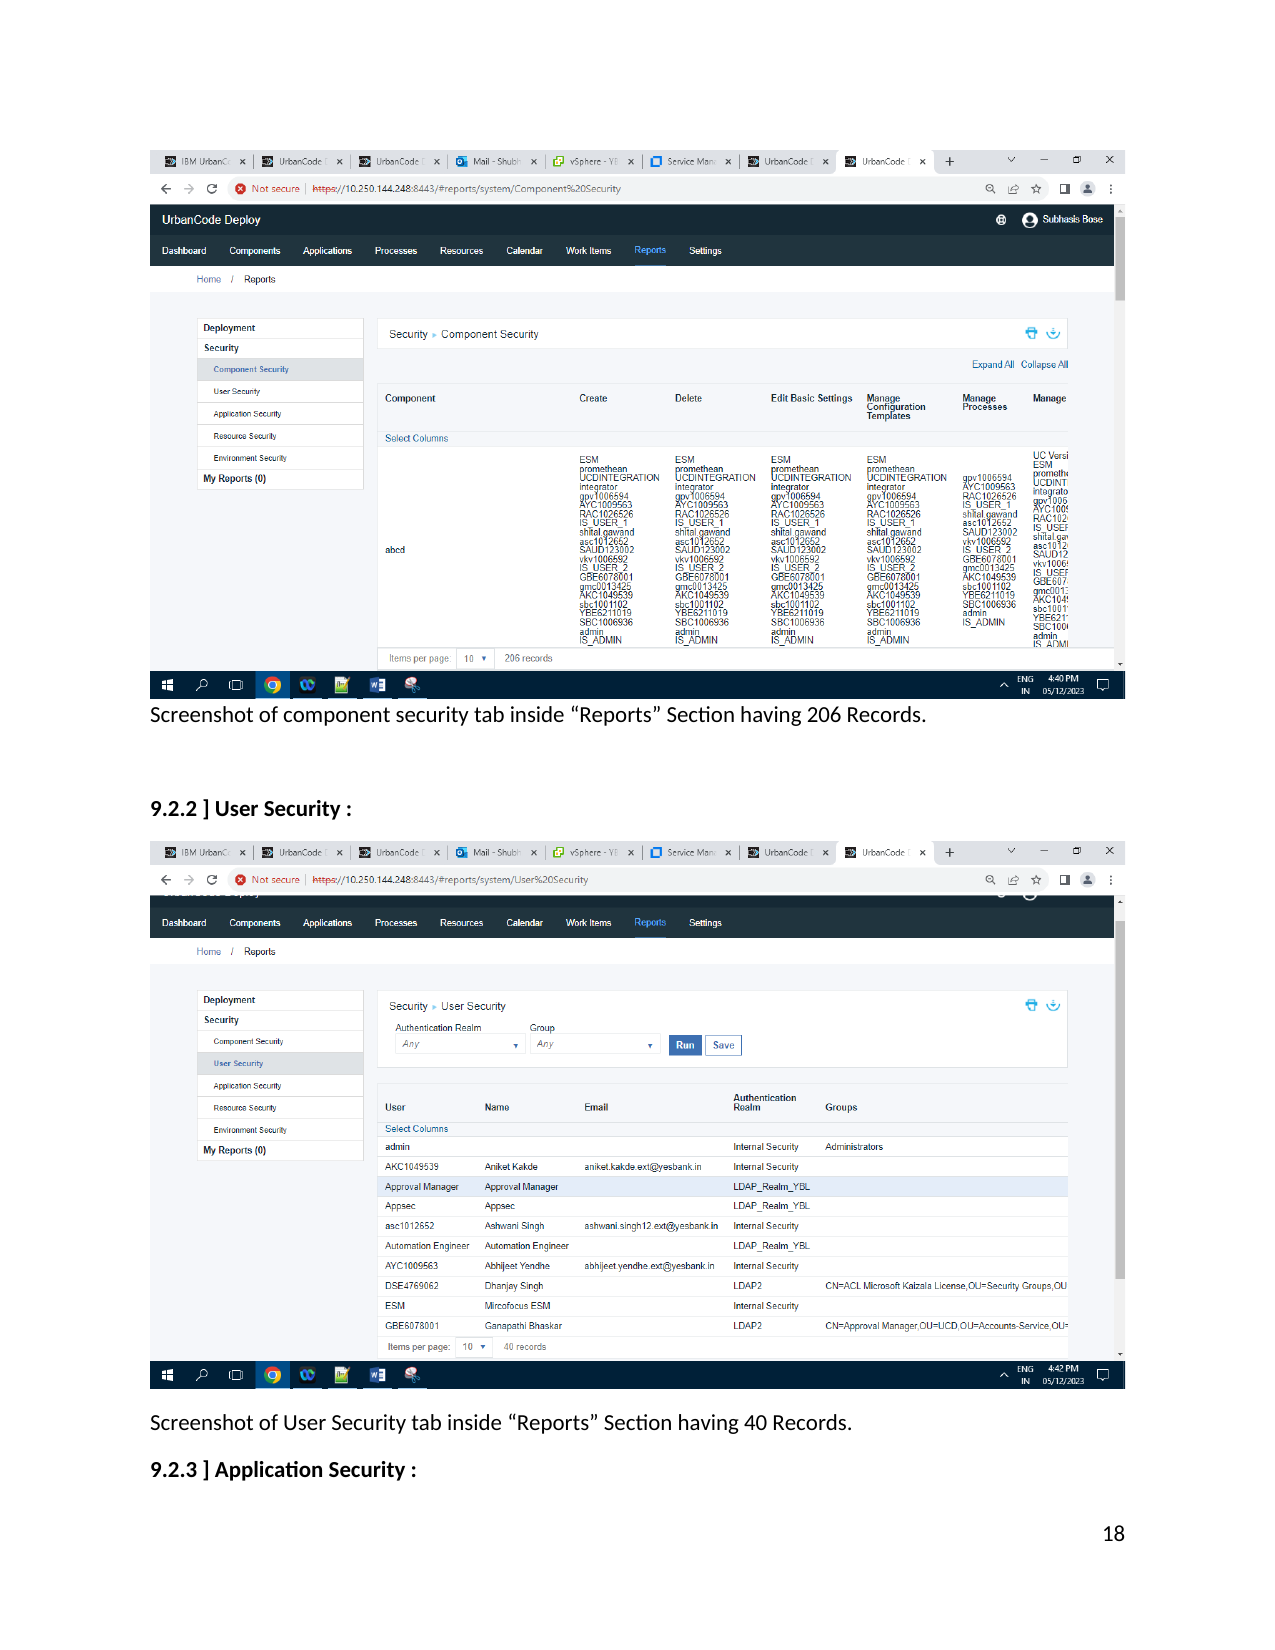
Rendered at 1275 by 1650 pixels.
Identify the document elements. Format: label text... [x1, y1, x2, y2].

text Screenshot of User Security tab inside “Reports” Section having 40 Records. [150, 1408, 1125, 1436]
text 9.2.2 ] User Security : [150, 794, 1125, 822]
text 9.2.3 ] Application Security : [150, 1455, 1125, 1483]
picture [150, 150, 1125, 699]
picture [150, 841, 1125, 1389]
text Screenshot of component security tab inside “Reports” Section having 206 Records. [150, 699, 1125, 728]
